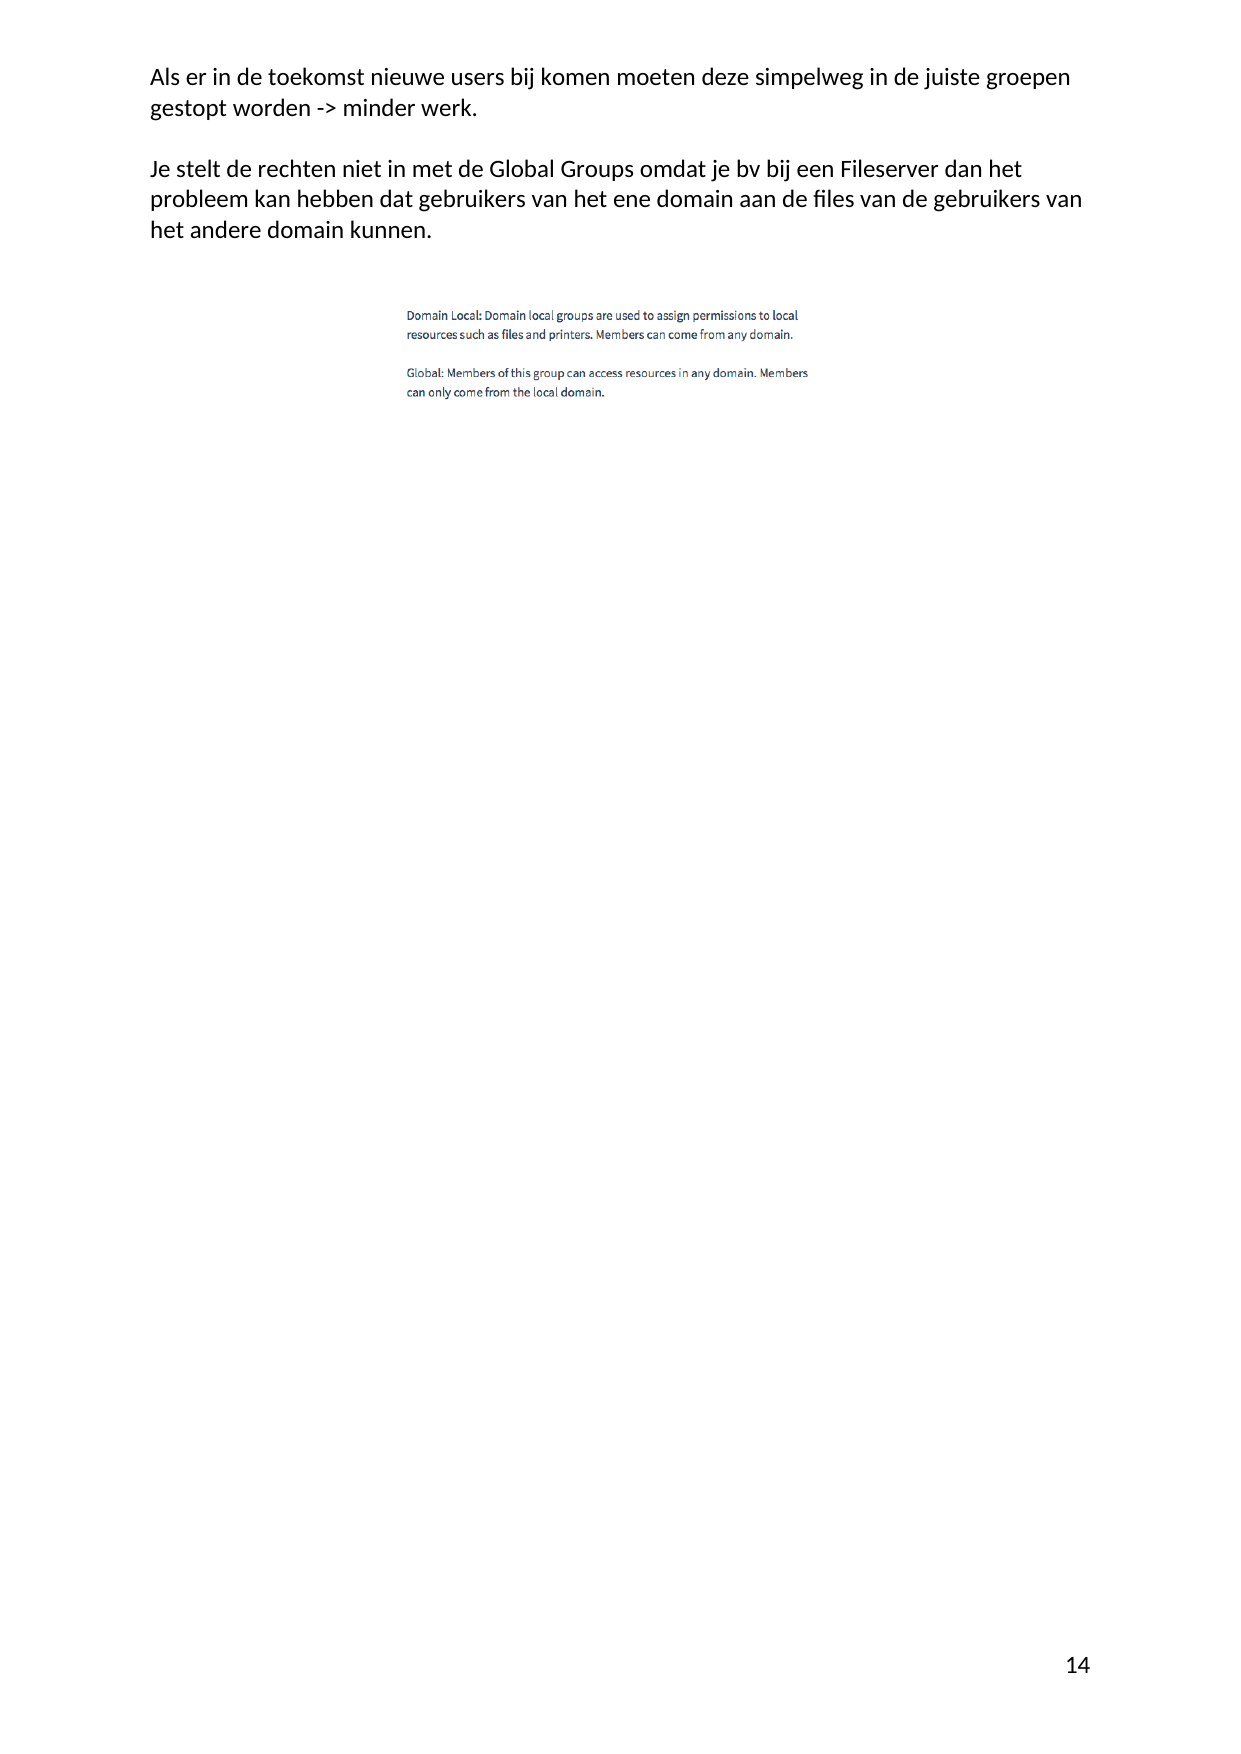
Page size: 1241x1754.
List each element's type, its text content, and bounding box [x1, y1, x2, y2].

text Als er in de toekomst nieuwe users bij komen moeten deze simpelweg in de juiste groepen gestopt worden -> minder werk. [150, 61, 1090, 122]
picture [404, 305, 836, 412]
text Je stelt de rechten niet in met de Global Groups omdat je bv bij een Fileserver dan het probleem kan hebben dat gebruikers van het ene domain aan de files van de gebruikers van het andere domain kunnen. [150, 153, 1090, 244]
